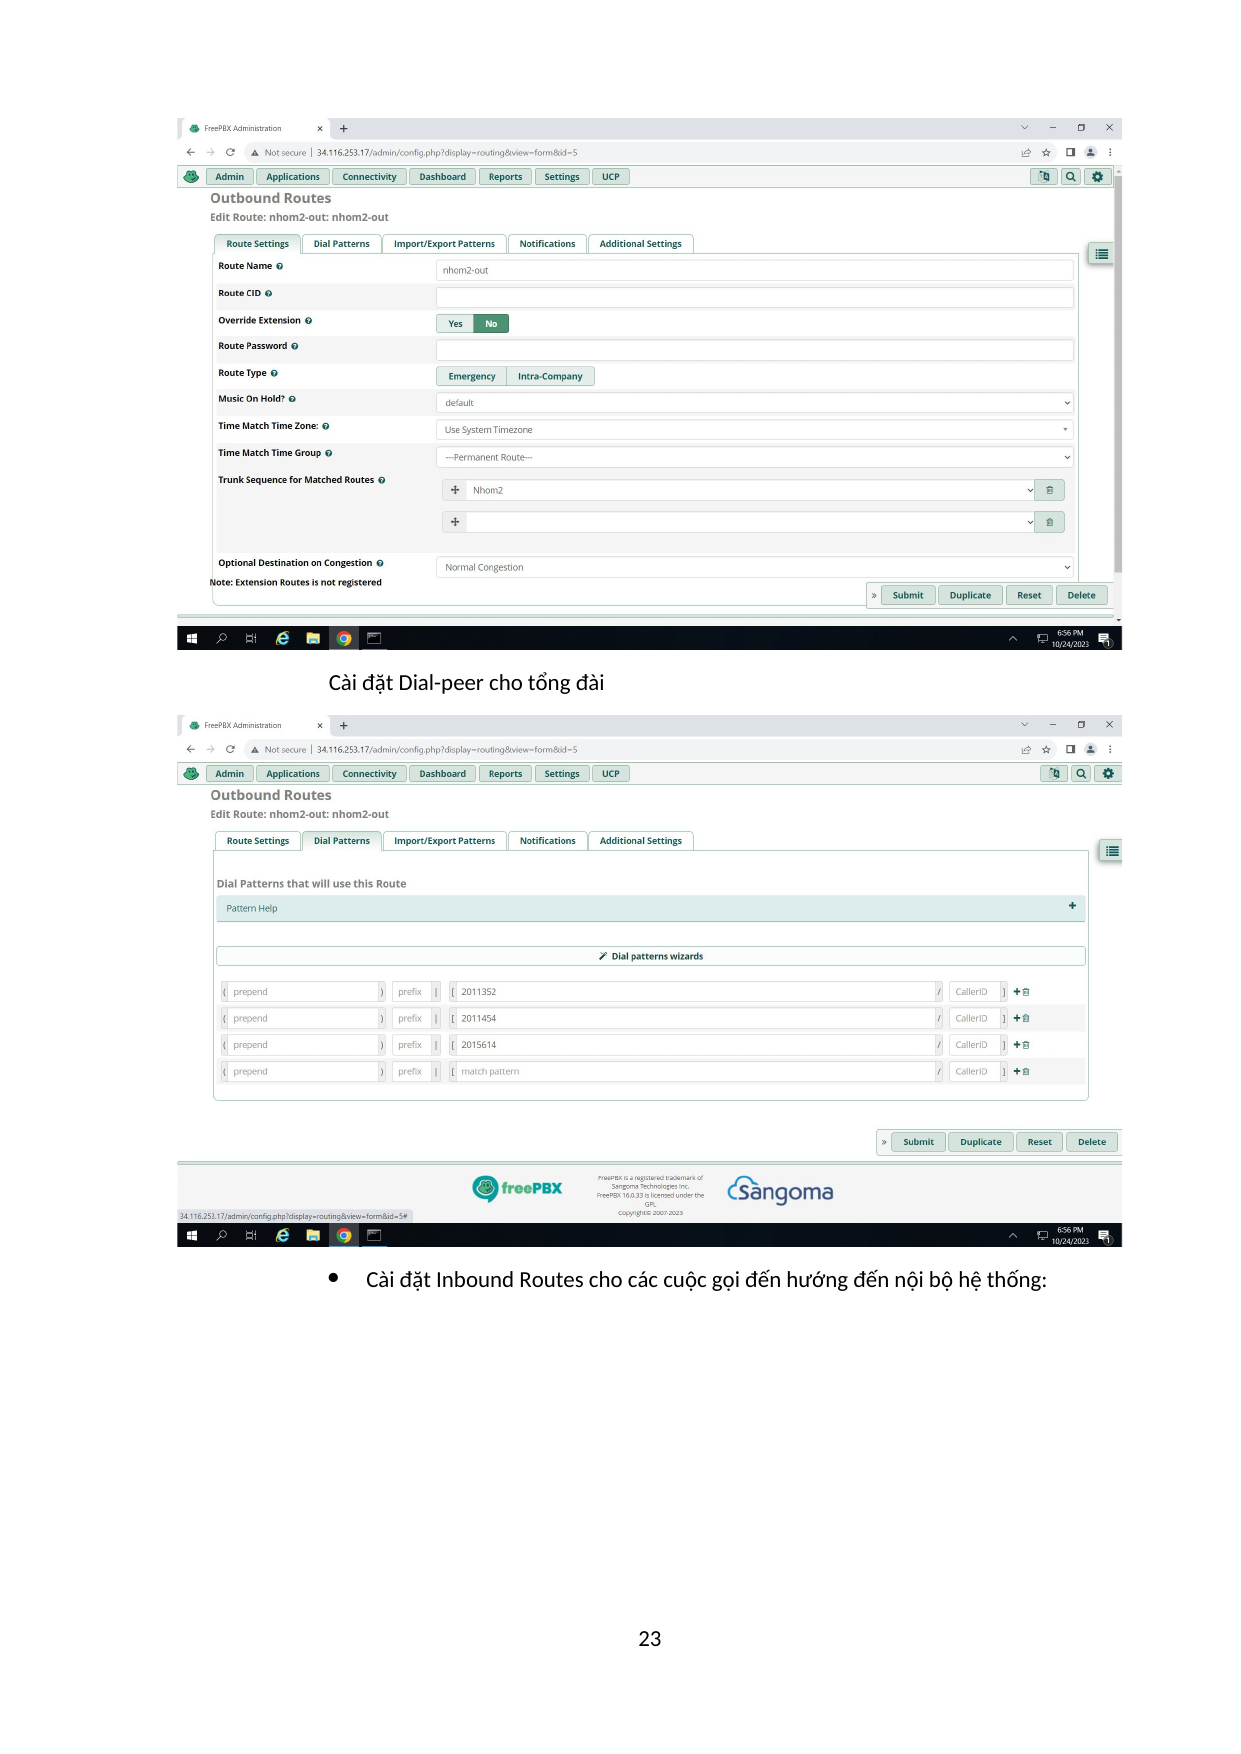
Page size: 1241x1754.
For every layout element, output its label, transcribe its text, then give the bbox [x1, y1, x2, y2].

list Cài đặt Inbound Routes cho các cuộc gọi đến hướng đến nội bộ hệ thống: [328, 1265, 1122, 1293]
picture [177, 715, 1123, 1247]
text Cài đặt Dial-peer cho tổng đài [328, 668, 1122, 696]
picture [177, 118, 1123, 650]
